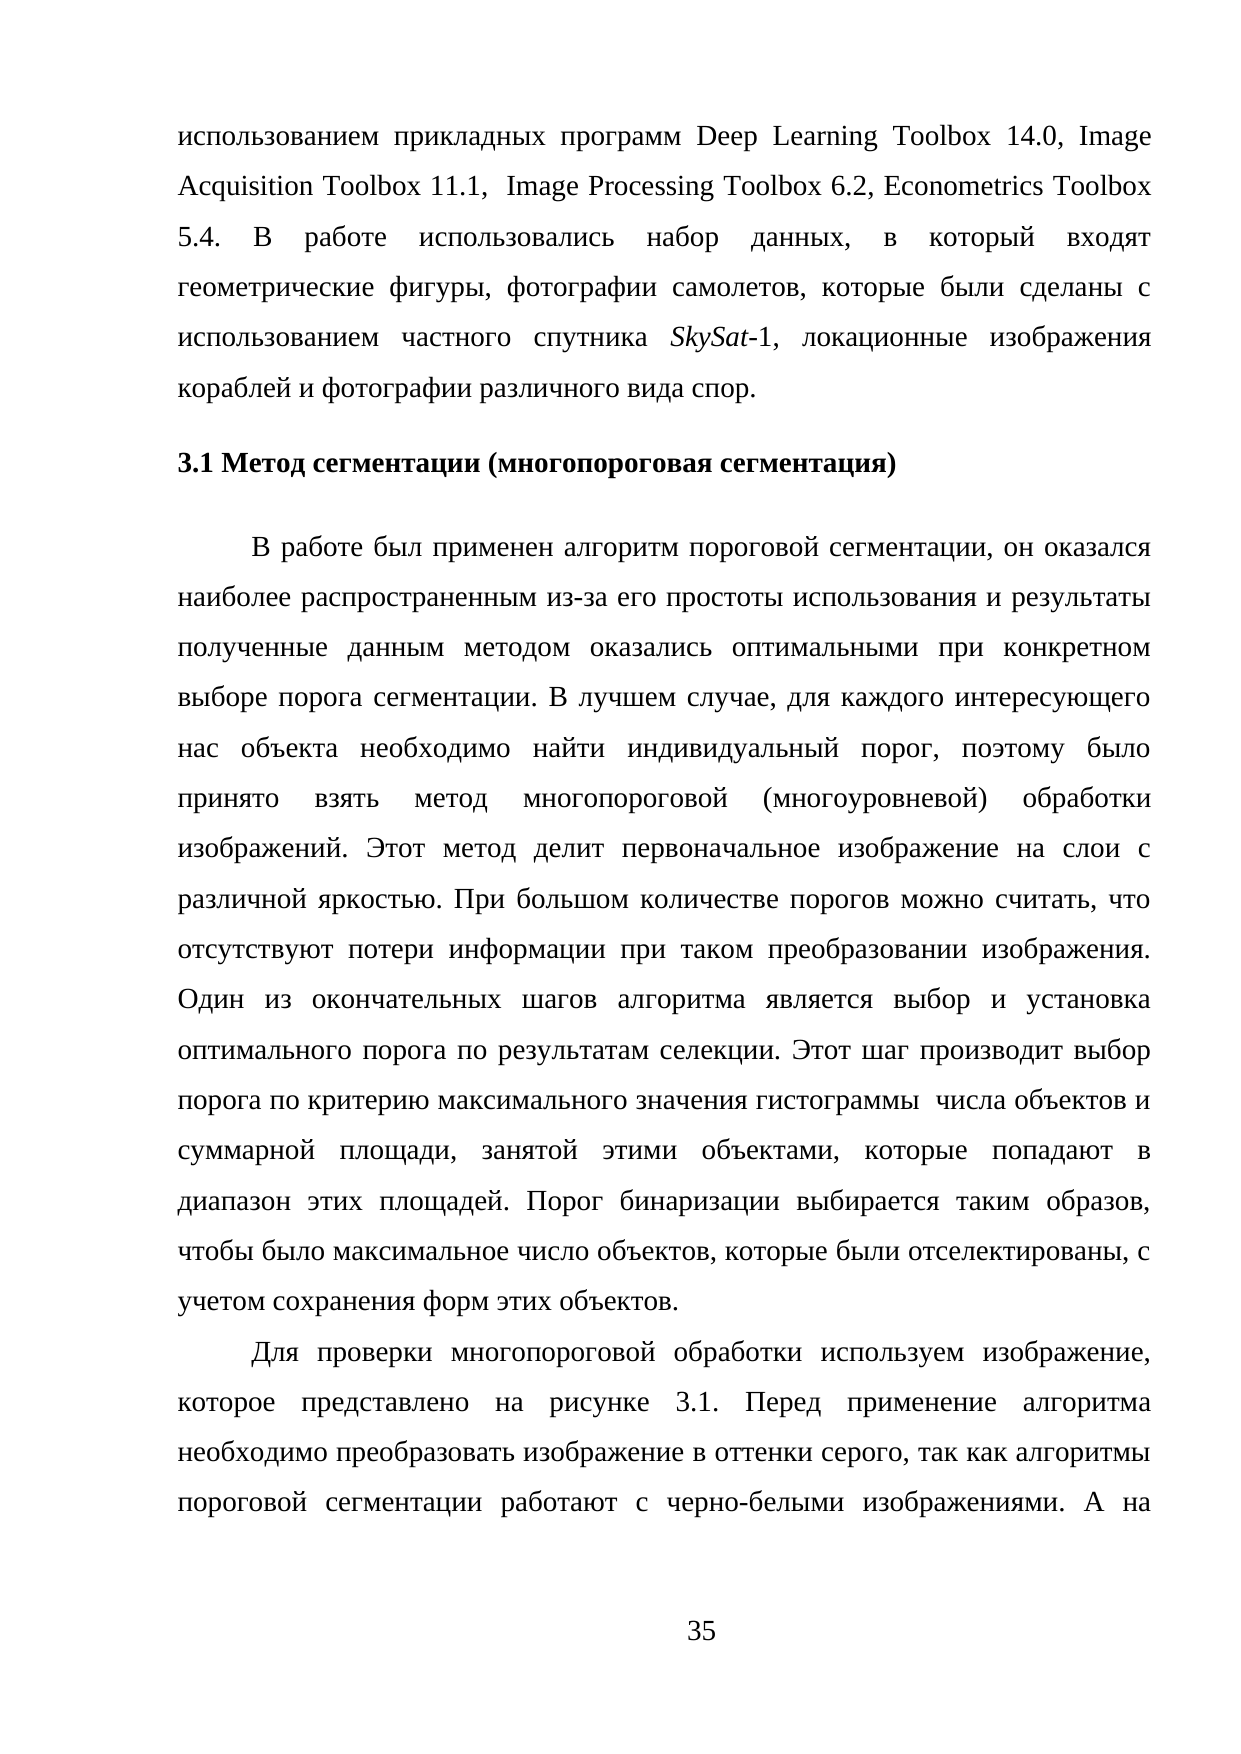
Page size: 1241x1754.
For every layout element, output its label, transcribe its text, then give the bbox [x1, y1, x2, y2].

text В работе был применен алгоритм пороговой сегментации, он оказался наиболее распространенным из-за его простоты использования и результаты полученные данным методом оказались оптимальными при конкретном выборе порога сегментации. В лучшем случае, для каждого интересующего нас объекта необходимо найти индивидуальный порог, поэтому было принято взять метод многопороговой (многоуровневой) обработки изображений. Этот метод делит первоначальное изображение на слои с различной яркостью. При большом количестве порогов можно считать, что отсутствуют потери информации при таком преобразовании изображения. Один из окончательных шагов алгоритма является выбор и установка оптимального порога по результатам селекции. Этот шаг производит выбор порога по критерию максимального значения гистограммы числа объектов и суммарной площади, занятой этими объектами, которые попадают в диапазон этих площадей. Порог бинаризации выбирается таким образов, чтобы было максимальное число объектов, которые были отселектированы, с учетом сохранения форм этих объектов. [177, 529, 1152, 1317]
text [177, 118, 1152, 403]
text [177, 1334, 1152, 1518]
subtitle 3.1 Метод сегментации (многопороговая сегментация) [177, 445, 1152, 478]
